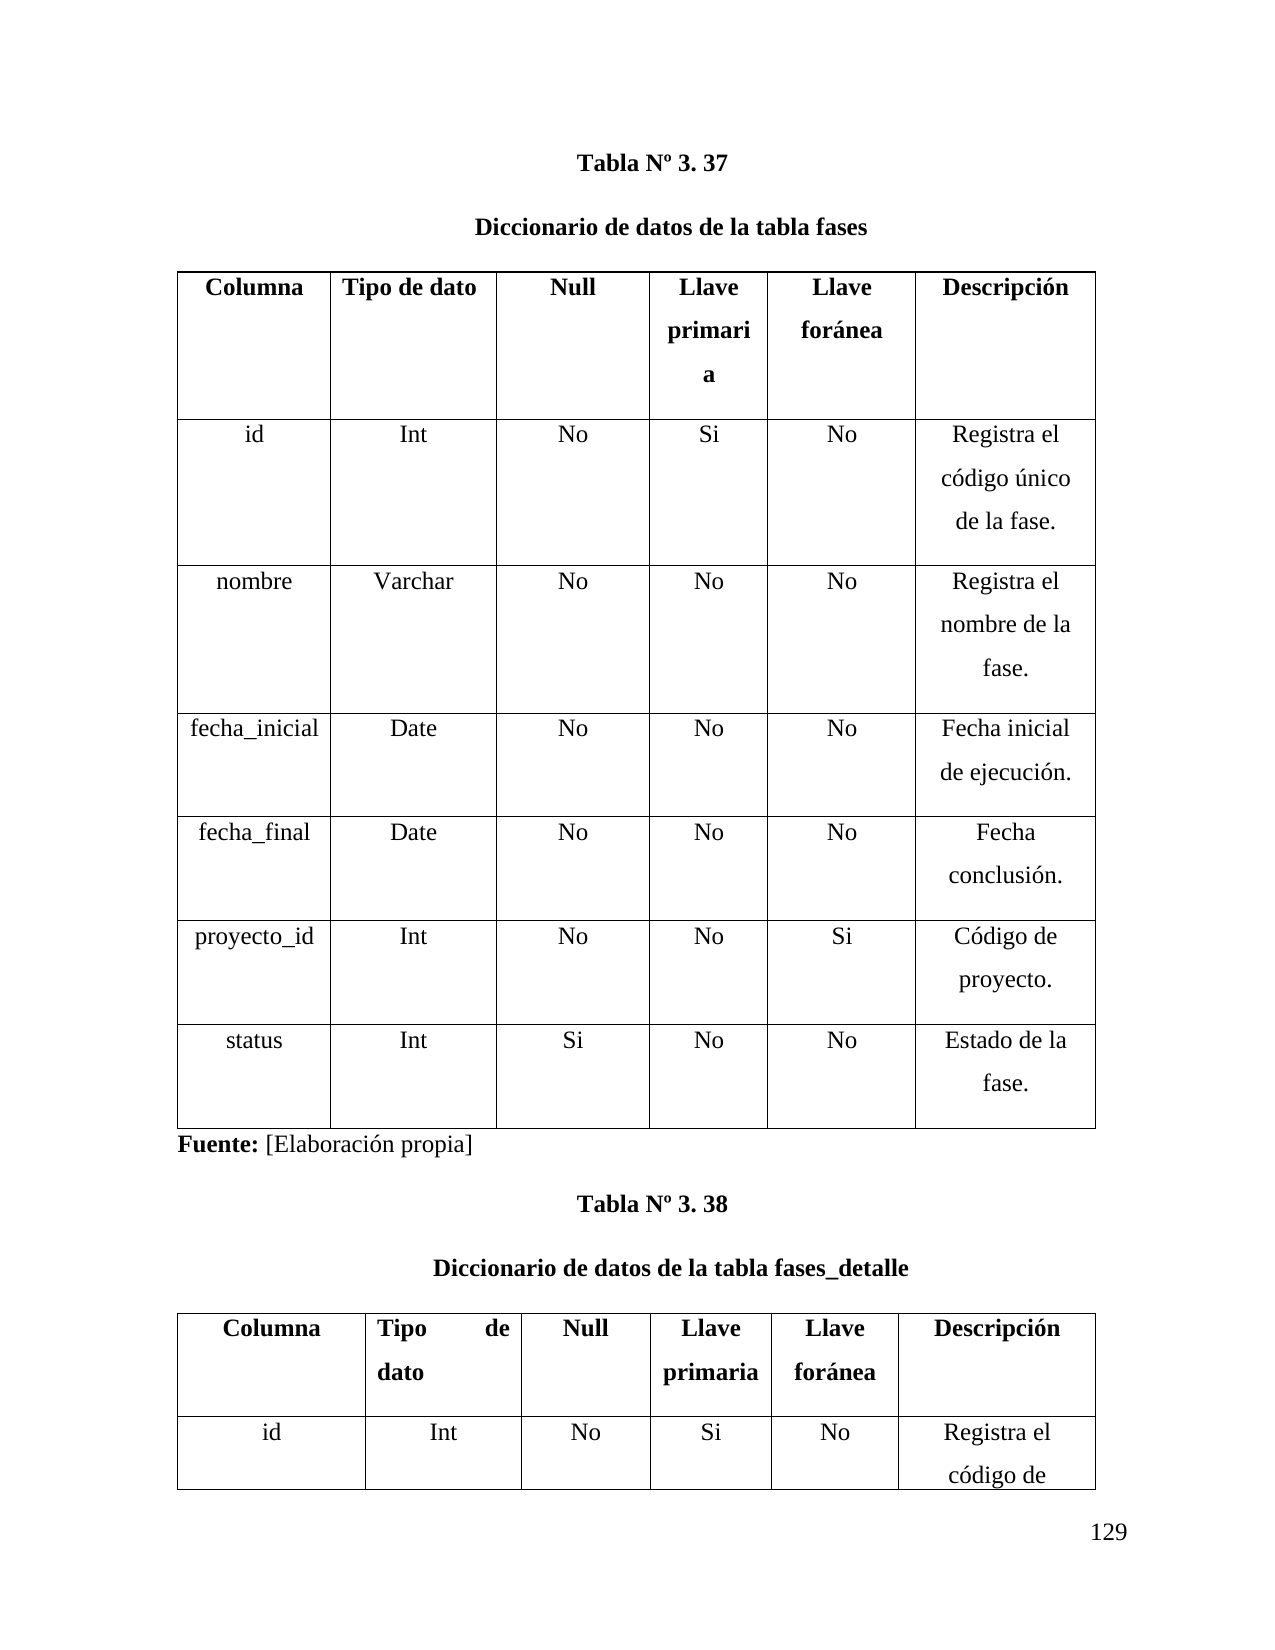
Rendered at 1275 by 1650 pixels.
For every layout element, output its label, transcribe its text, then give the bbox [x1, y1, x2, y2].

table_cell Registra el nombre de la fase. [916, 566, 1095, 712]
table_cell No [497, 420, 649, 565]
table_cell nombre [178, 566, 330, 712]
table_cell fecha_final [178, 817, 330, 920]
list Diccionario de datos de la tabla fases_detalle [215, 1253, 1127, 1281]
table_header Llave primaria [650, 273, 767, 418]
table_cell No [497, 921, 649, 1024]
table_cell Estado de la fase. [916, 1025, 1095, 1128]
table_cell Si [650, 420, 767, 565]
table_cell No [768, 566, 915, 712]
table_cell Int [331, 1025, 496, 1128]
table_cell Varchar [331, 566, 496, 712]
table_header Tipo de dato [331, 273, 496, 418]
table_cell Código de proyecto. [916, 921, 1095, 1024]
table_cell id [178, 420, 330, 565]
table_header Columna [178, 1314, 365, 1416]
table_cell Fecha inicial de ejecución. [916, 714, 1095, 816]
list Diccionario de datos de la tabla fases [215, 212, 1127, 240]
table_cell No [497, 714, 649, 816]
table_cell No [497, 817, 649, 920]
table_cell No [650, 1025, 767, 1128]
table_cell No [650, 921, 767, 1024]
table_cell No [650, 817, 767, 920]
table_header Columna [178, 273, 330, 418]
table_header Descripción [916, 273, 1095, 418]
table_cell Si [651, 1417, 771, 1489]
table_cell Int [331, 420, 496, 565]
table_cell No [768, 1025, 915, 1128]
table_header Llave foránea [772, 1314, 898, 1416]
table_cell No [522, 1417, 650, 1489]
table_cell Int [366, 1417, 521, 1489]
table_cell Si [768, 921, 915, 1024]
table_header Null [497, 273, 649, 418]
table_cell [899, 1417, 1095, 1489]
table_cell status [178, 1025, 330, 1128]
table_cell Int [331, 921, 496, 1024]
table_header Null [522, 1314, 650, 1416]
table_cell No [772, 1417, 898, 1489]
table_cell No [768, 714, 915, 816]
table_cell No [768, 420, 915, 565]
table_header Llave foránea [768, 273, 915, 418]
table_cell No [768, 817, 915, 920]
text Fuente: [Elaboración propia] [177, 1129, 1127, 1158]
table_cell No [650, 714, 767, 816]
table_cell Date [331, 714, 496, 816]
table_header Llave primaria [651, 1314, 771, 1416]
table_cell id [178, 1417, 365, 1489]
table_cell Registra el código único de la fase. [916, 420, 1095, 565]
table_cell Date [331, 817, 496, 920]
table_cell Si [497, 1025, 649, 1128]
table_cell proyecto_id [178, 921, 330, 1024]
table_cell Fecha conclusión. [916, 817, 1095, 920]
table_header Tipo de dato [366, 1314, 521, 1416]
table_cell fecha_inicial [178, 714, 330, 816]
table_cell No [497, 566, 649, 712]
table_cell No [650, 566, 767, 712]
table_header Descripción [899, 1314, 1095, 1416]
